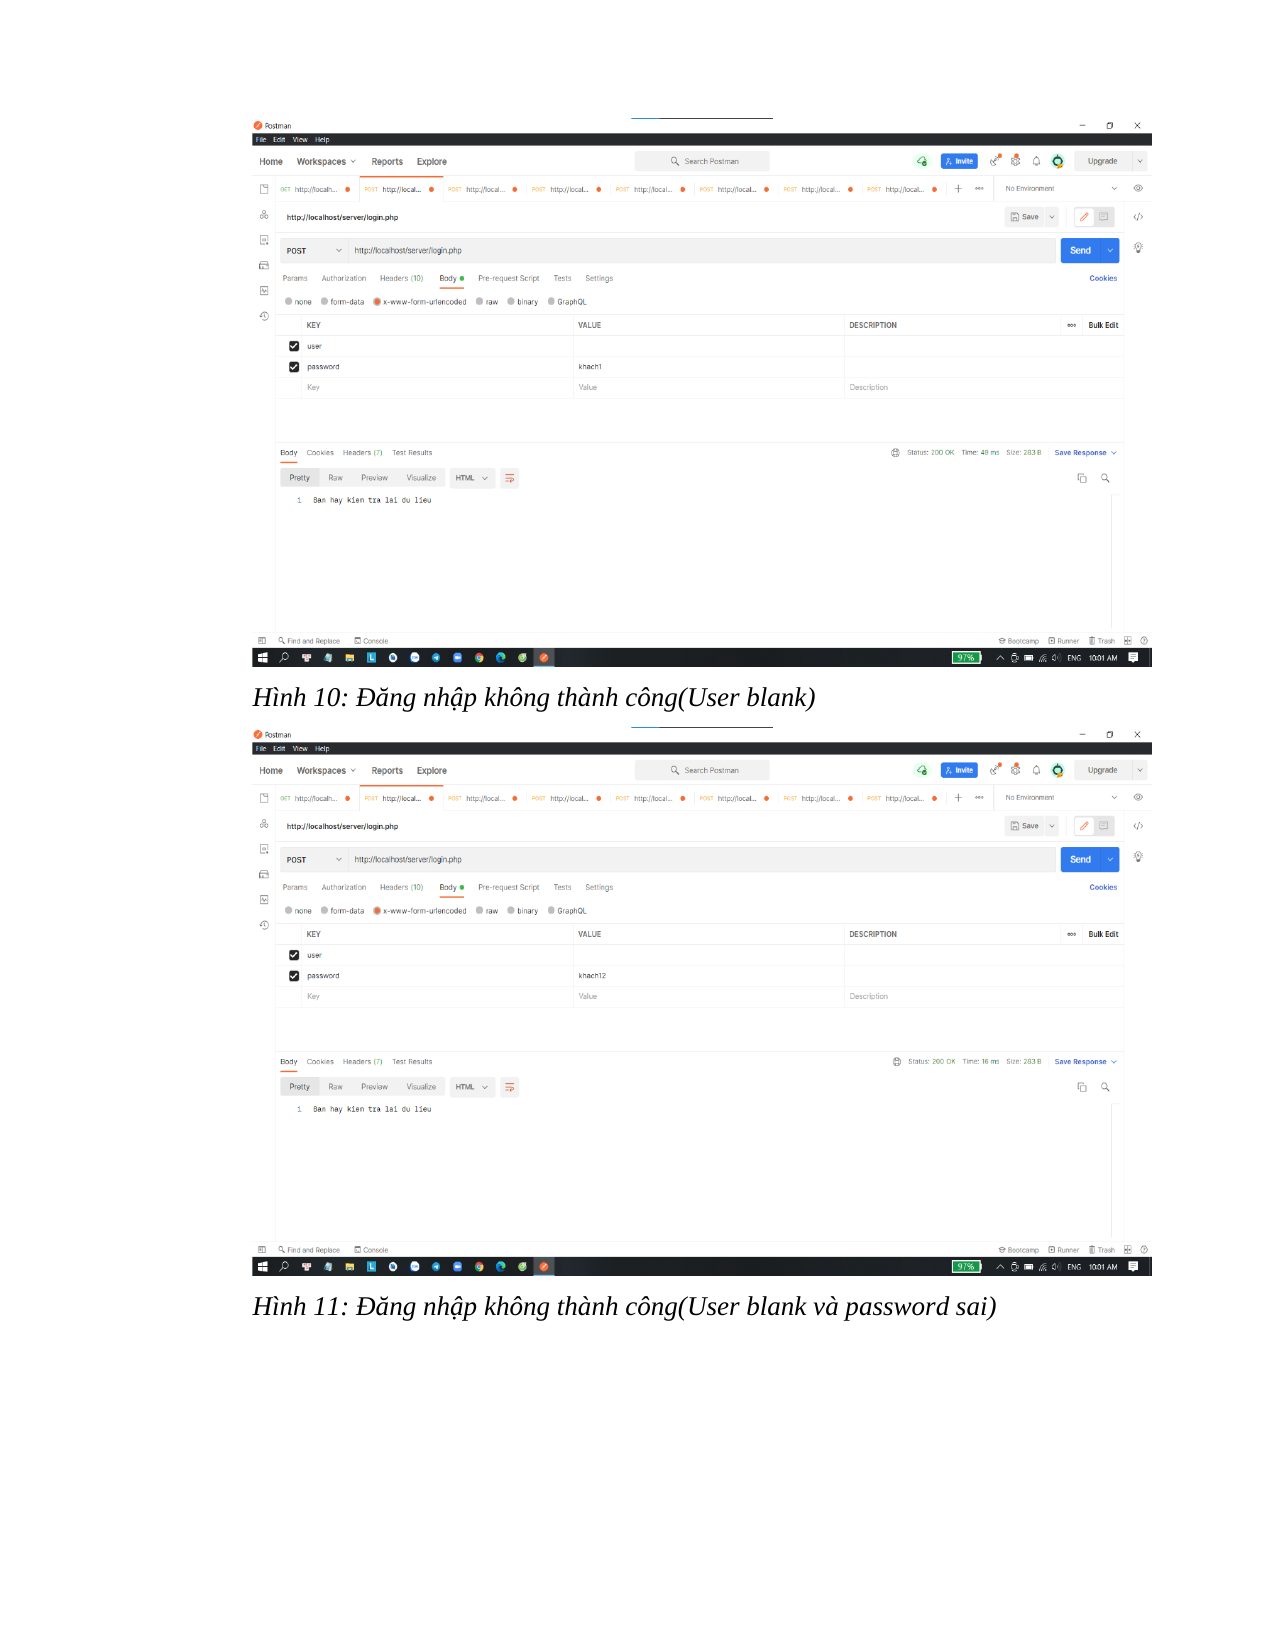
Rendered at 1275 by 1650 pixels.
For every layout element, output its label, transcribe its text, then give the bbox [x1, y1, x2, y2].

picture [252, 118, 1152, 667]
text Hình 11: Đăng nhập không thành công(User blank và password sai) [177, 1290, 1157, 1322]
text Hình 10: Đăng nhập không thành công(User blank) [177, 681, 1157, 712]
picture [252, 727, 1152, 1276]
